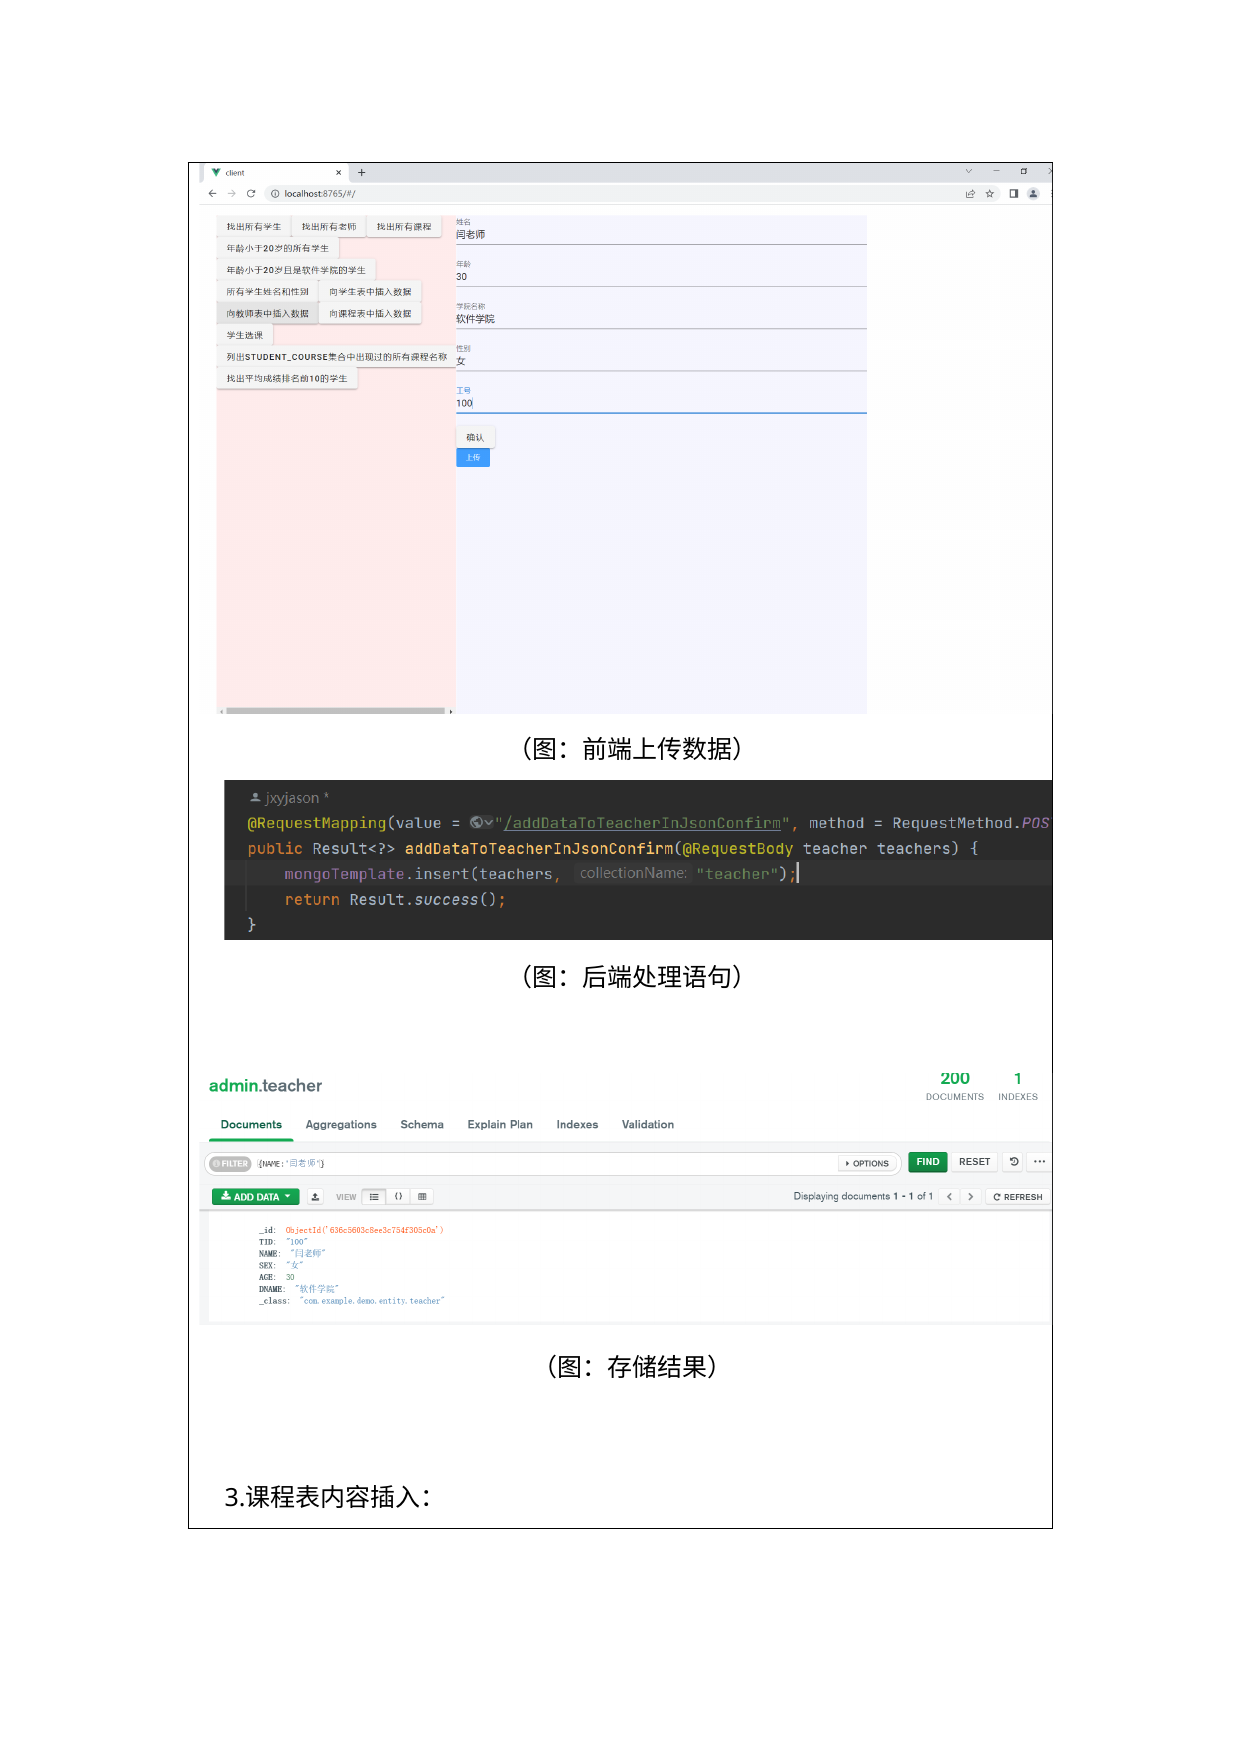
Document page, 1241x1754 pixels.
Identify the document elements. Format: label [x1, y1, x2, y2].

picture [199, 1073, 1053, 1325]
picture [224, 780, 1053, 940]
table_cell [189, 163, 1052, 1528]
picture [199, 163, 1053, 714]
